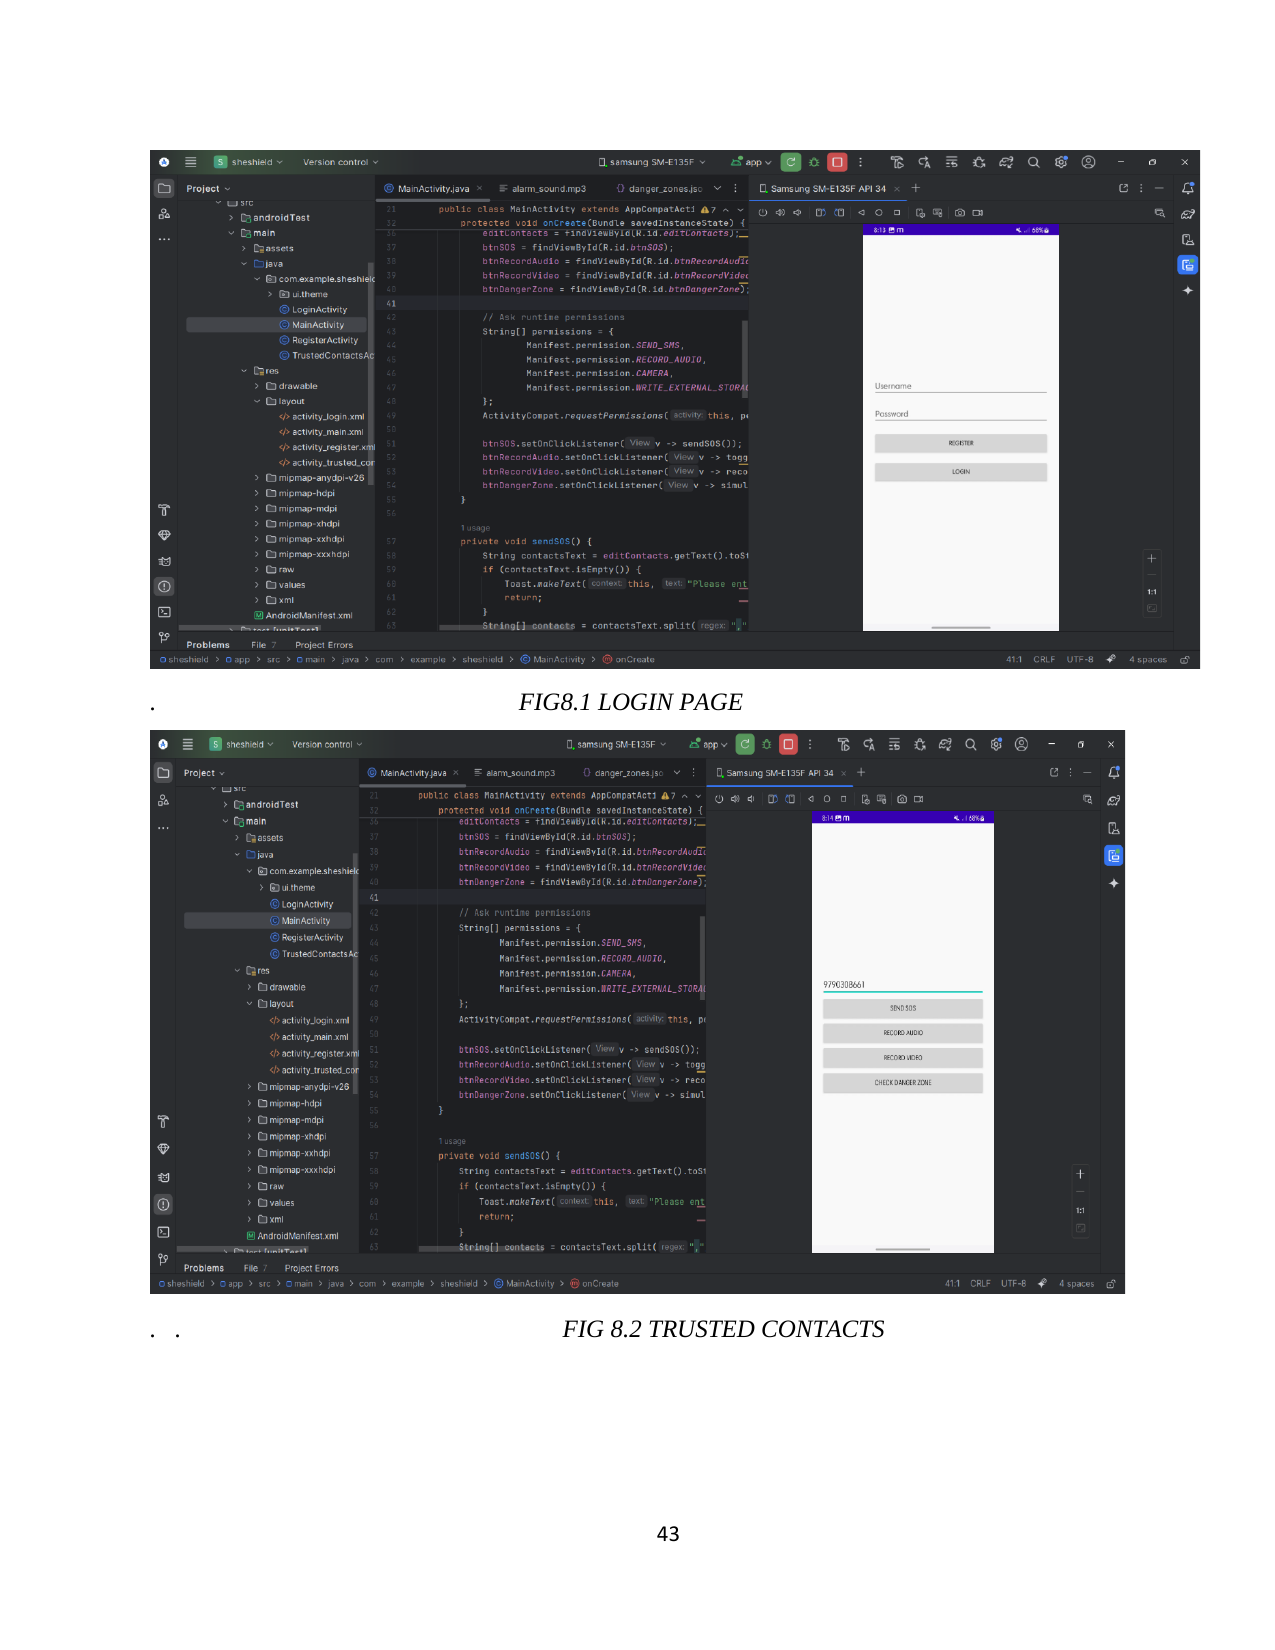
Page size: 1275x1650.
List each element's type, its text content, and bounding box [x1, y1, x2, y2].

picture [150, 150, 1201, 669]
picture [150, 730, 1125, 1294]
